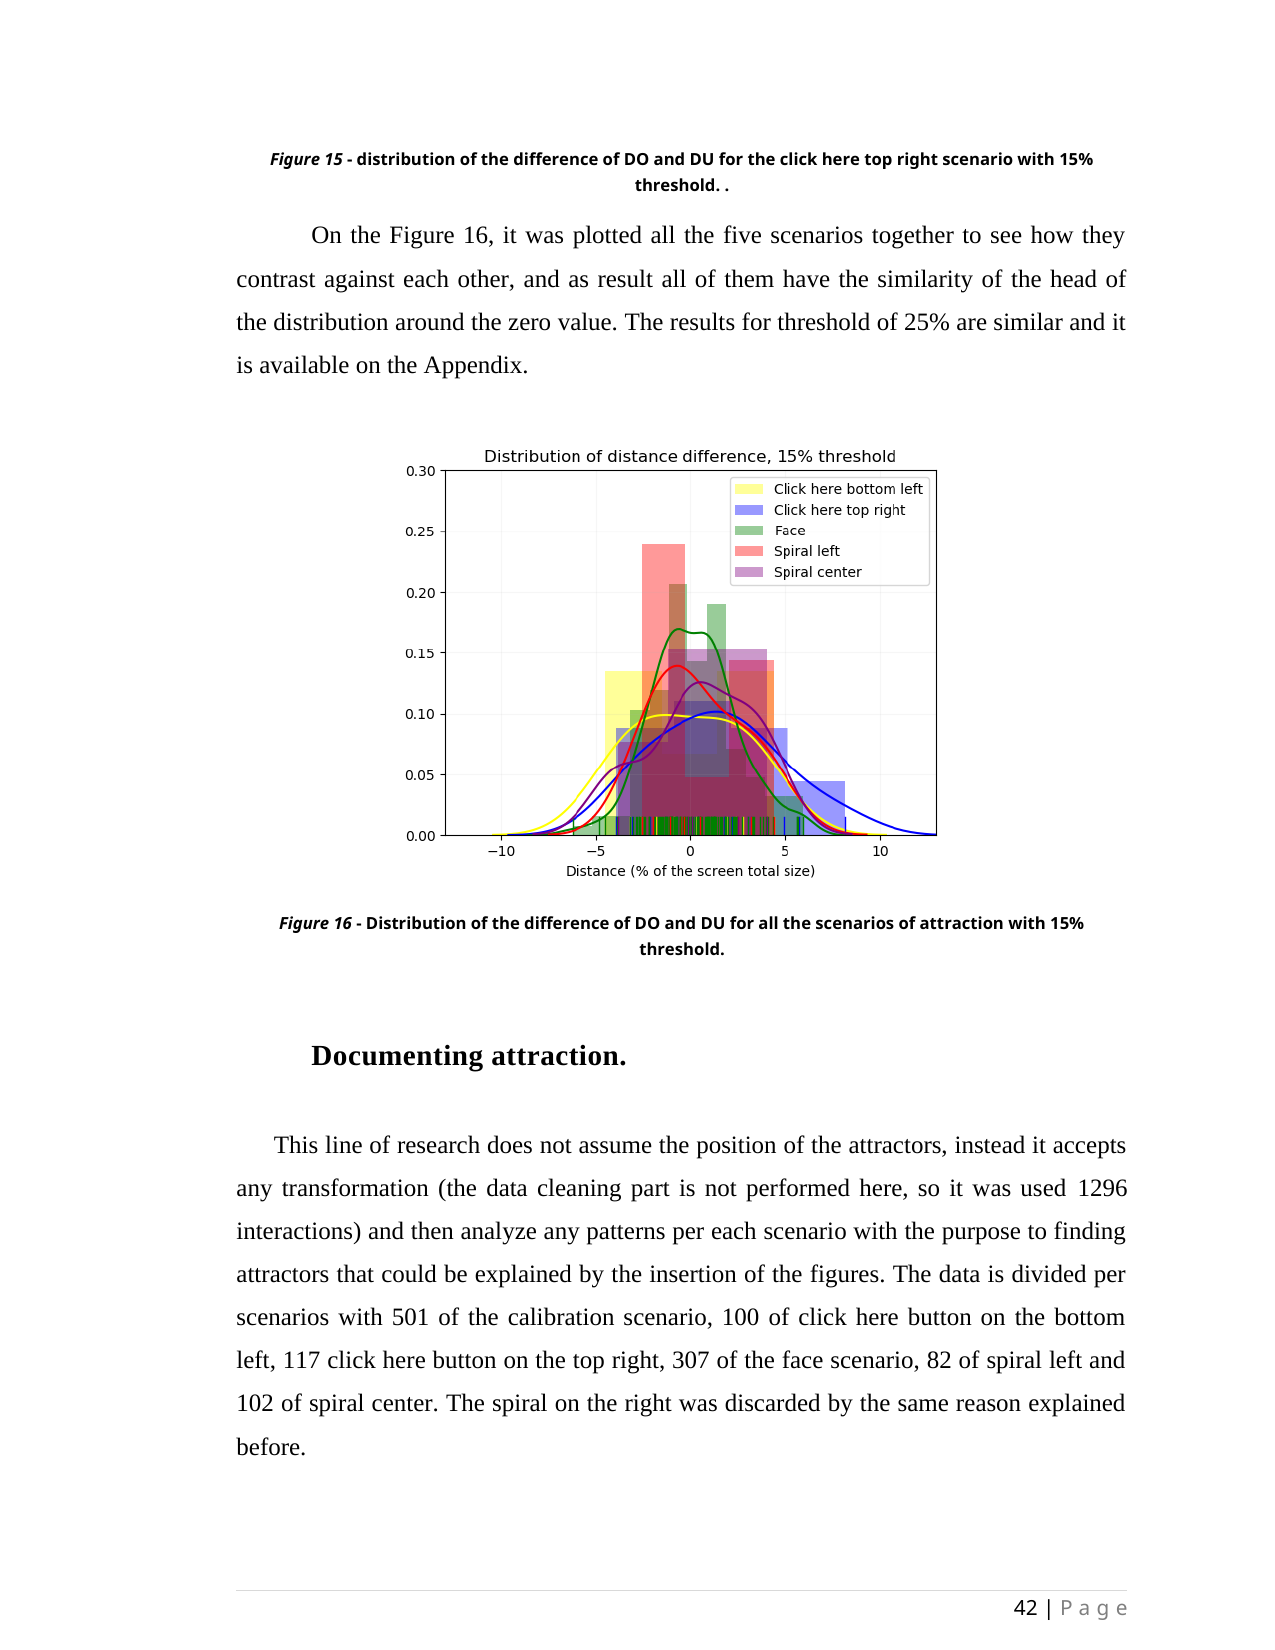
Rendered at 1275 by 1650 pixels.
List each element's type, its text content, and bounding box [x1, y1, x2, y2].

text This line of research does not assume the position of the attractors, instead it accepts any transformation (the data cleaning part is not performed here, so it was used 1296 interactions) and then analyze any patterns per each scenario with the purpose to finding attractors that could be explained by the insertion of the figures. The data is divided per scenarios with 501 of the calibration scenario, 100 of click here button on the bottom left, 117 click here button on the top right, 307 of the face scenario, 82 of spiral left and 102 of spiral center. The spiral on the right was discarded by the same reason explained before. [236, 1130, 1127, 1460]
subtitle Documenting attraction. [236, 1038, 1127, 1071]
text Figure 15 - distribution of the difference of DO and DU for the click here top right scenario with 15% threshold. . [236, 148, 1127, 196]
picture [365, 413, 998, 887]
text On the Figure 16, it was plotted all the five scenarios together to see how they contrast against each other, and as result all of them have the similarity of the head of the distribution around the zero value. The results for threshold of 25% are similar and it is available on the Appendix. [236, 221, 1127, 379]
text Figure 16 - Distribution of the difference of DO and DU for all the scenarios of attraction with 15% threshold. [236, 911, 1127, 960]
